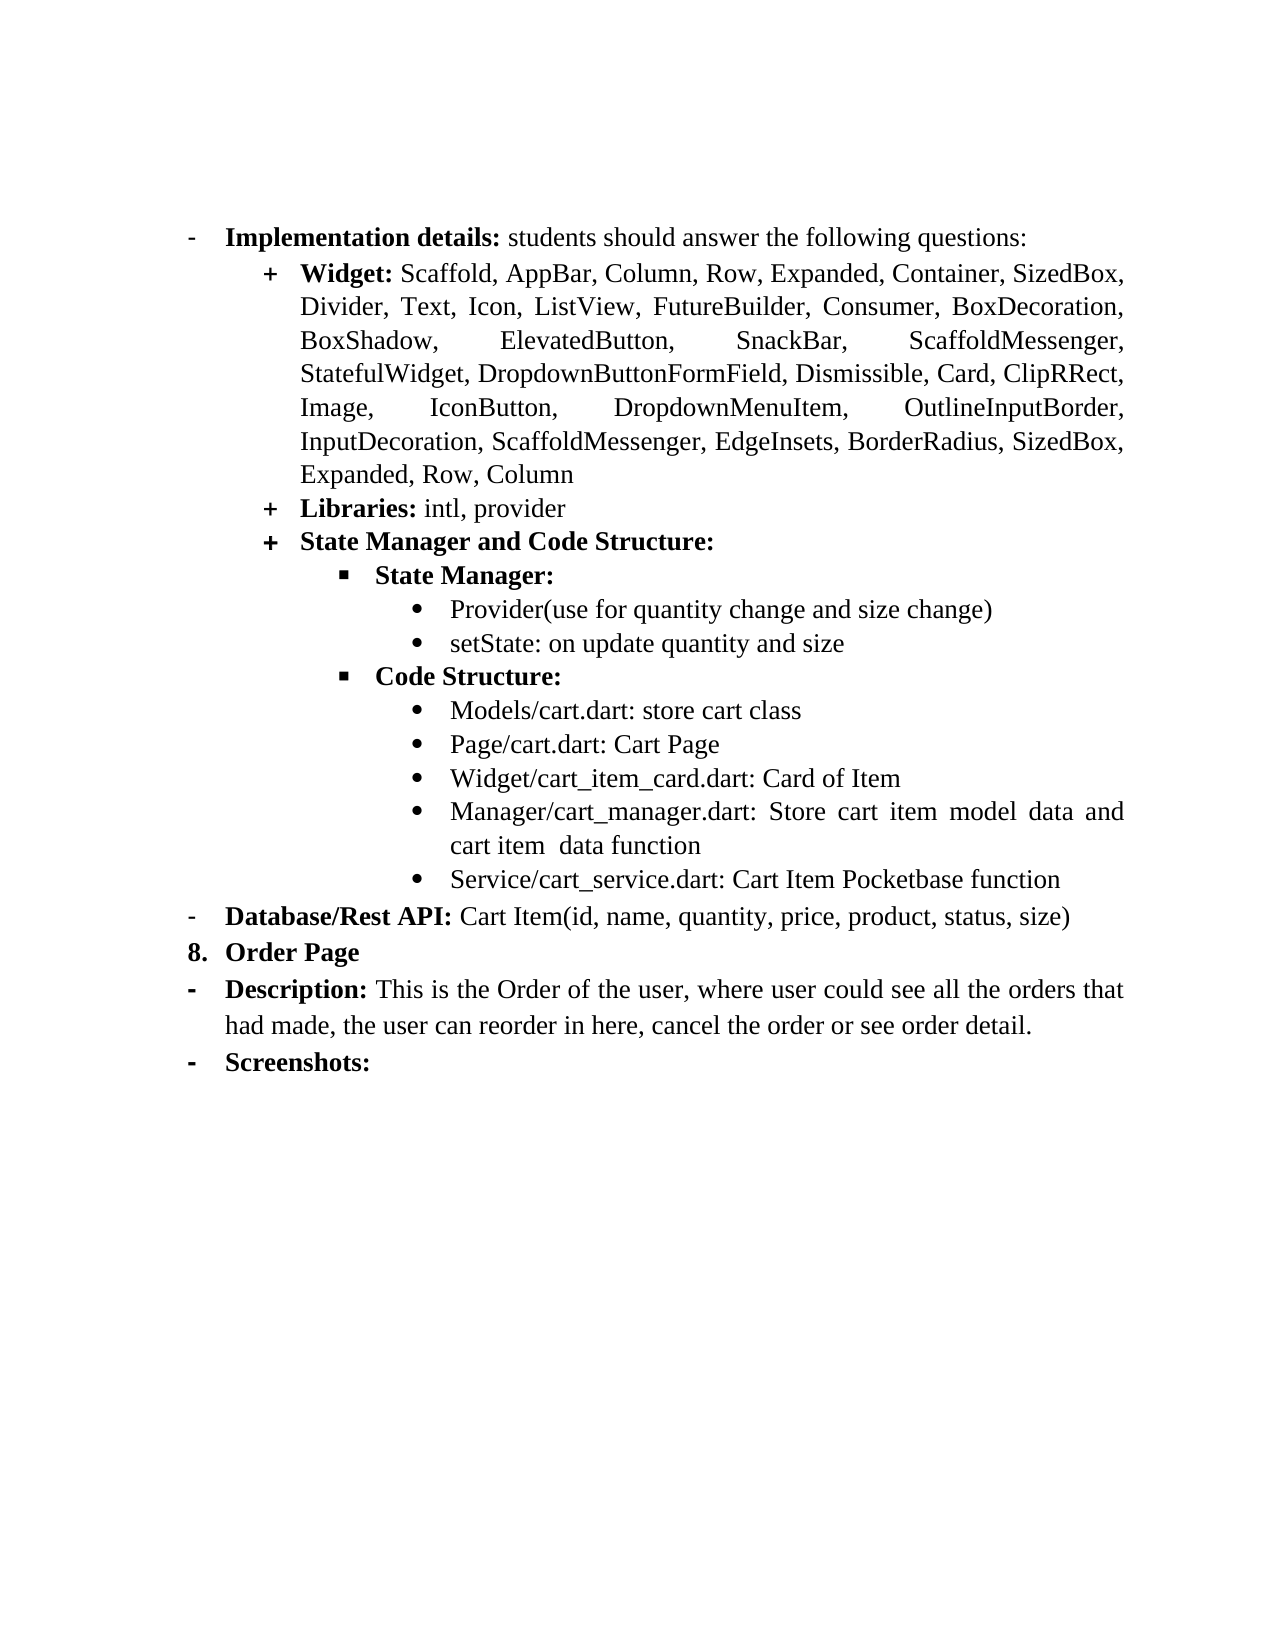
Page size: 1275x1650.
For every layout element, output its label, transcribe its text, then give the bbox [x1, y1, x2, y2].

list Libraries: intl, provider [262, 492, 1125, 523]
list Description: This is the Order of the user, where user could see all the orders that had made, the user can reorder in here, cancel the order or see order detail. [187, 970, 1125, 1040]
list Page/cart.dart: Cart Page [412, 728, 1125, 759]
list Service/cart_service.dart: Cart Item Pocketbase function [412, 863, 1125, 894]
list setState: on update quantity and size [412, 627, 1125, 658]
list Database/Rest API: Cart Item(id, name, quantity, price, product, status, size) [187, 896, 1125, 933]
list Widget: Scaffold, AppBar, Column, Row, Expanded, Container, SizedBox, Divider, Text, Icon, ListView, FutureBuilder, Consumer, BoxDecoration, BoxShadow, ElevatedButton, SnackBar, ScaffoldMessenger, StatefulWidget, DropdownButtonFormField, Dismissible, Card, ClipRRect, Image, IconButton, DropdownMenuItem, OutlineInputBorder, InputDecoration, ScaffoldMessenger, EdgeInsets, BorderRadius, SizedBox, Expanded, Row, Column [262, 257, 1125, 489]
list Implementation details: students should answer the following questions: [187, 217, 1125, 254]
list Models/cart.dart: store cart class [412, 694, 1125, 726]
list Order Page [187, 936, 1125, 967]
list Provider(use for quantity change and size change) [412, 593, 1125, 624]
list Widget/cart_item_card.dart: Card of Item [412, 762, 1125, 793]
list State Manager and Code Structure: [262, 526, 1125, 557]
list Code Structure: [337, 661, 1125, 692]
list Manager/cart_manager.dart: Store cart item model data and cart item data function [412, 796, 1125, 860]
list Screenshots: [187, 1043, 1125, 1079]
list State Manager: [337, 559, 1125, 591]
